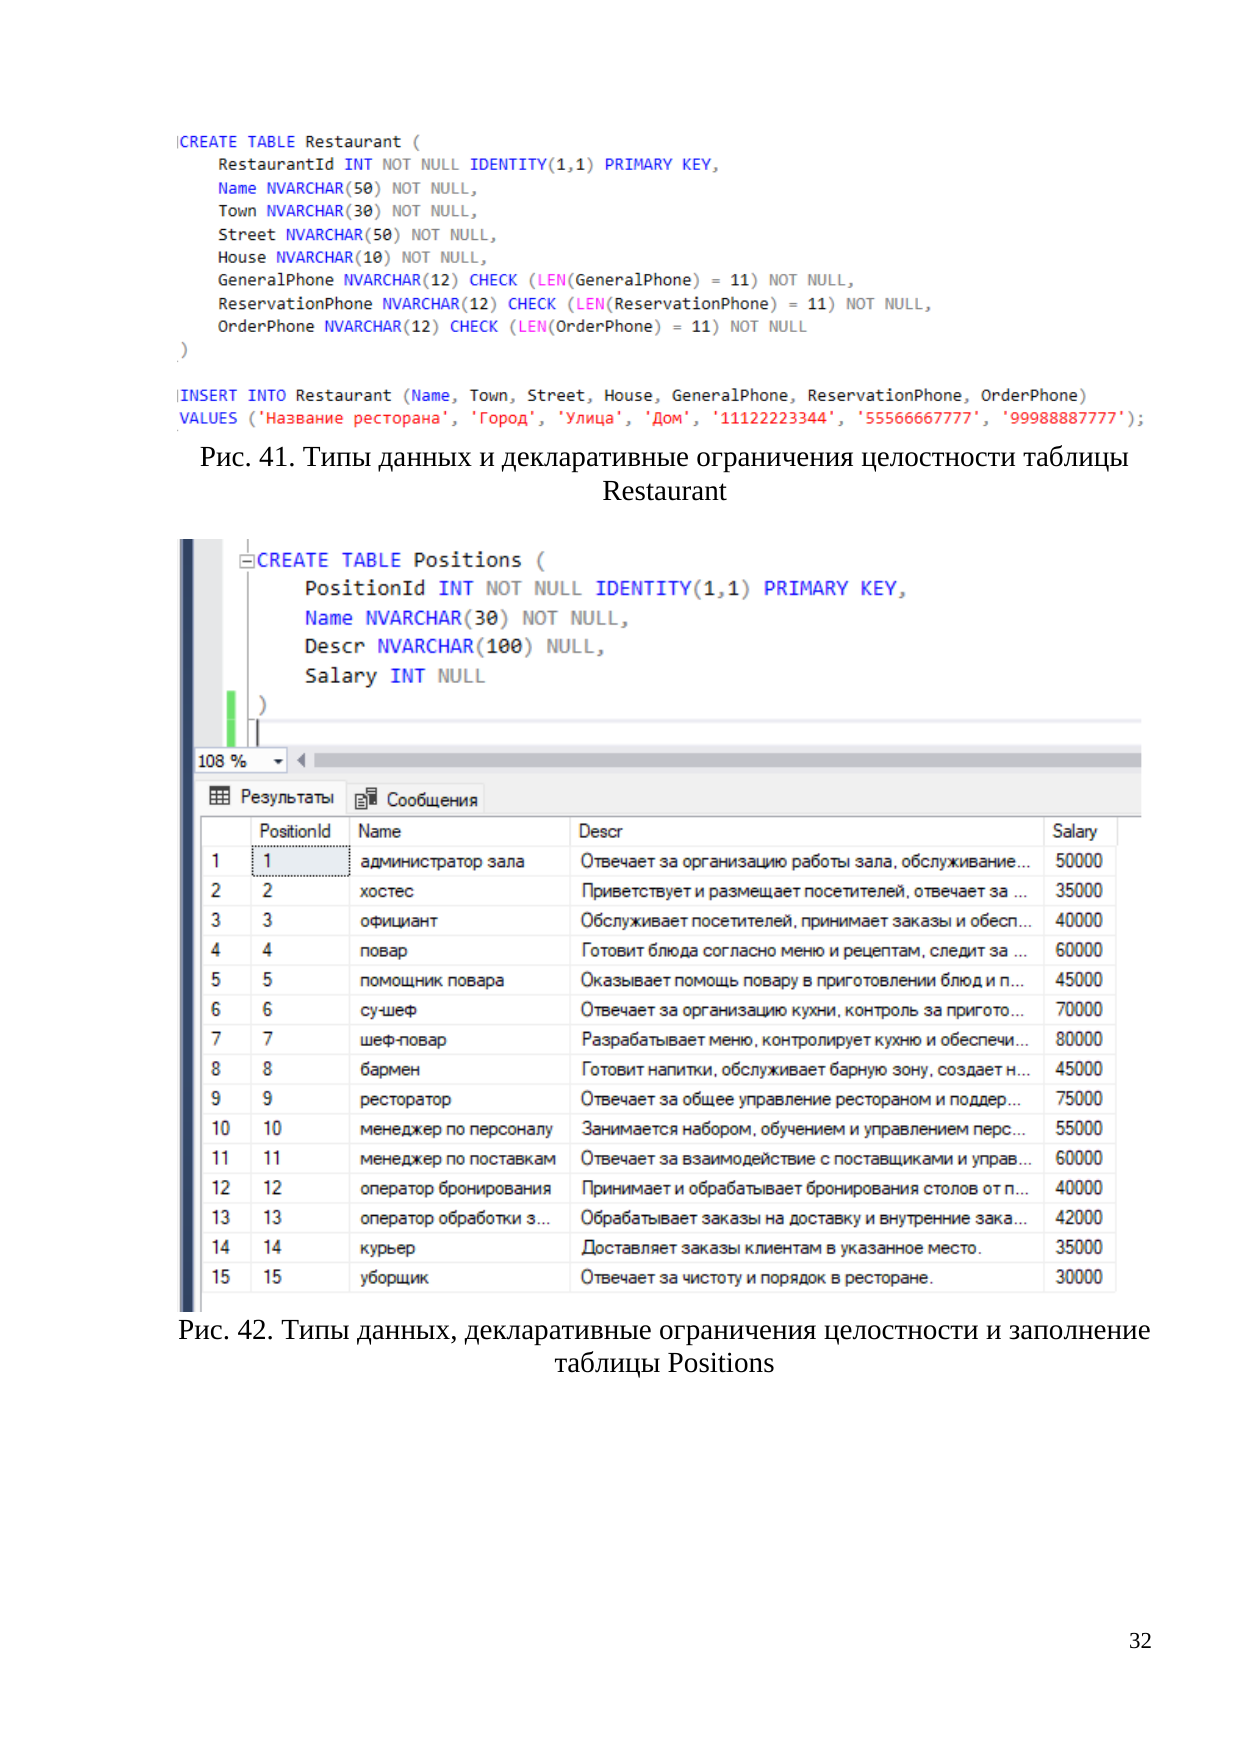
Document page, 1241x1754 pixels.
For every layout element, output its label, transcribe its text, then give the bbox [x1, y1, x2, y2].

text Рис. 41. Типы данных и декларативные ограничения целостности таблицы Restaurant [177, 440, 1152, 506]
text Рис. 42. Типы данных, декларативные ограничения целостности и заполнение таблицы Positions [177, 1312, 1152, 1379]
picture [177, 539, 1142, 1312]
picture [177, 126, 1152, 440]
